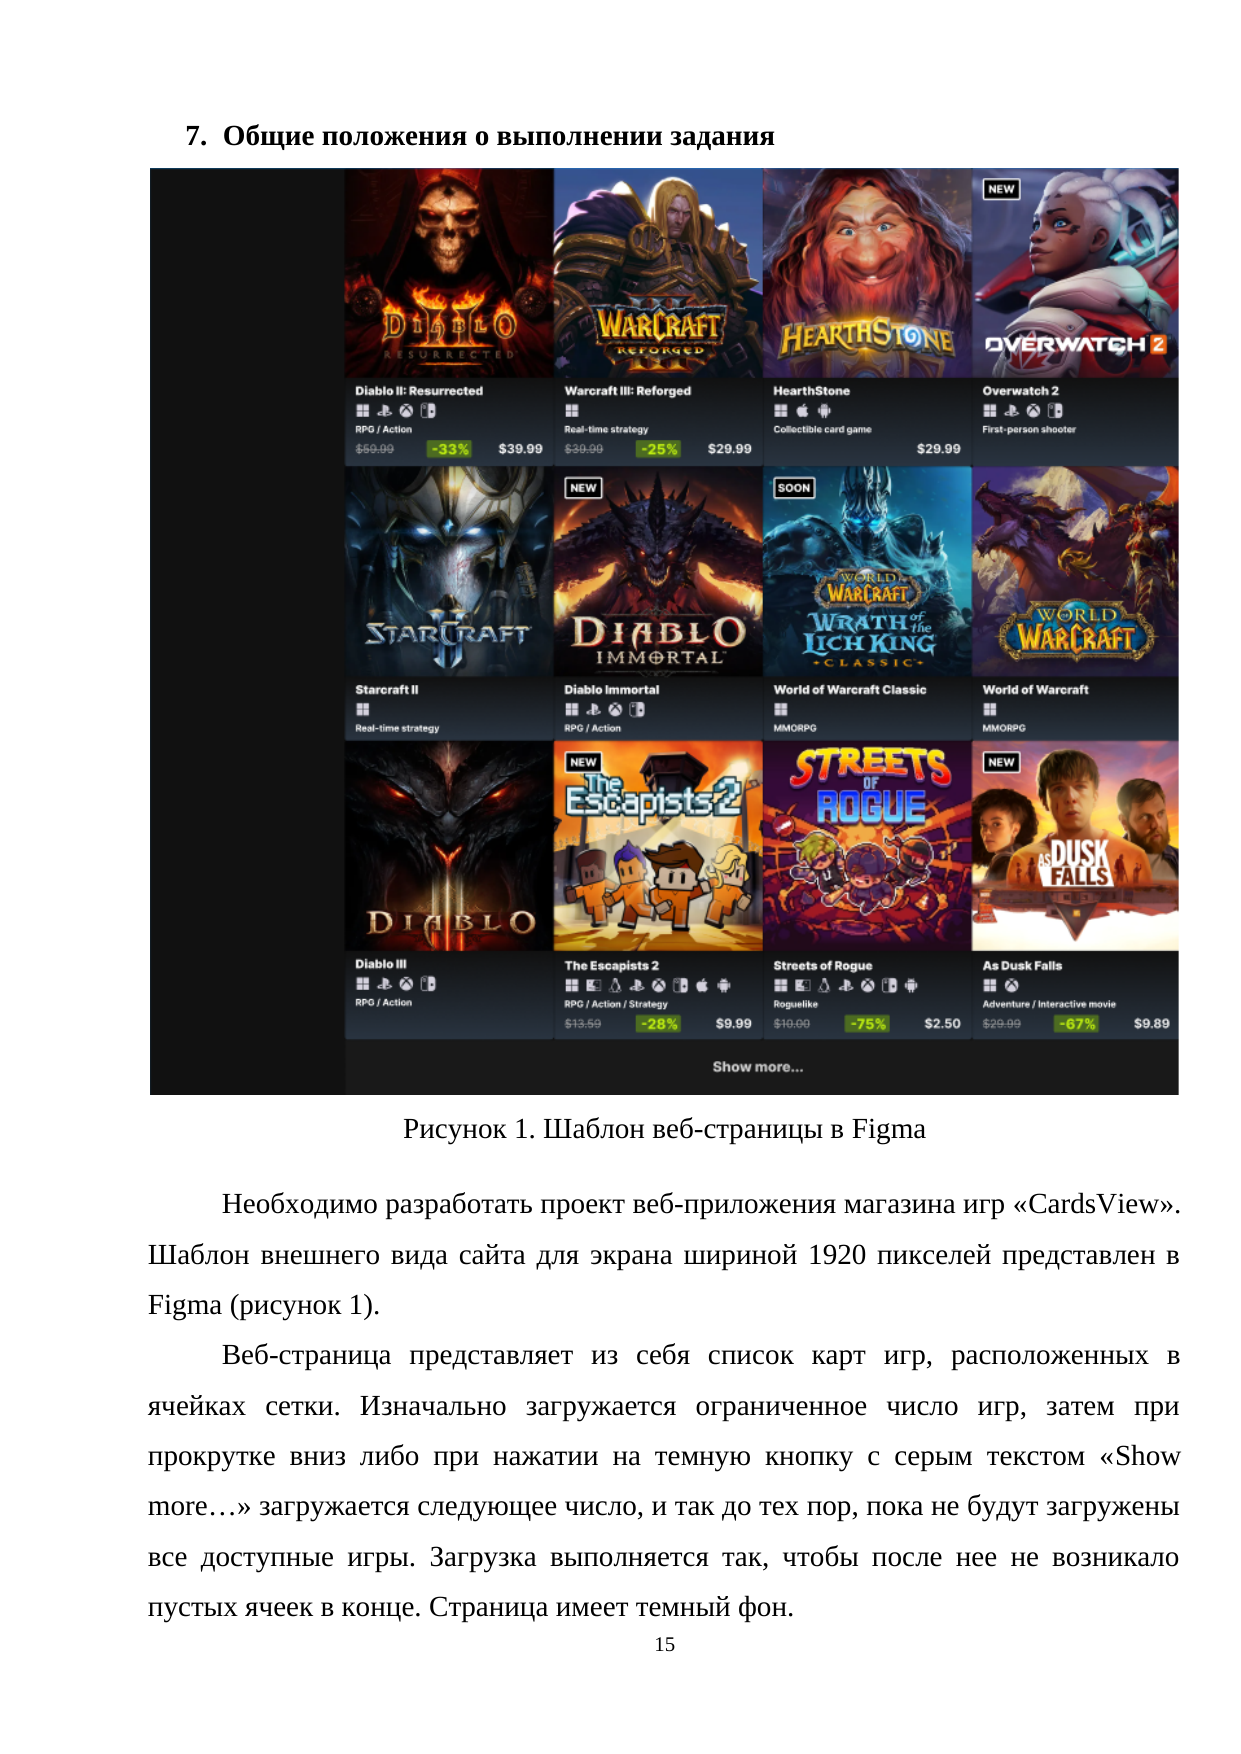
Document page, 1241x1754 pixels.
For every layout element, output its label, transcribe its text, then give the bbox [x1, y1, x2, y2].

text Веб-страница представляет из себя список карт игр, расположенных в ячейках сетки. Изначально загружается ограниченное число игр, затем при прокрутке вниз либо при нажатии на темную кнопку с серым текстом «Show more…» загружается следующее число, и так до тех пор, пока не будут загружены все доступные игры. Загрузка выполняется так, чтобы после нее не возникало пустых ячеек в конце. Страница имеет темный фон. [148, 1337, 1181, 1623]
text Рисунок 1. Шаблон веб-страницы в Figma [148, 1111, 1181, 1145]
text Необходимо разработать проект веб-приложения магазина игр «CardsView». Шаблон внешнего вида сайта для экрана шириной 1920 пикселей представлен в Figma (рисунок 1). [148, 1187, 1181, 1321]
text Общие положения о выполнении задания [185, 118, 1181, 152]
picture [150, 168, 1179, 1095]
